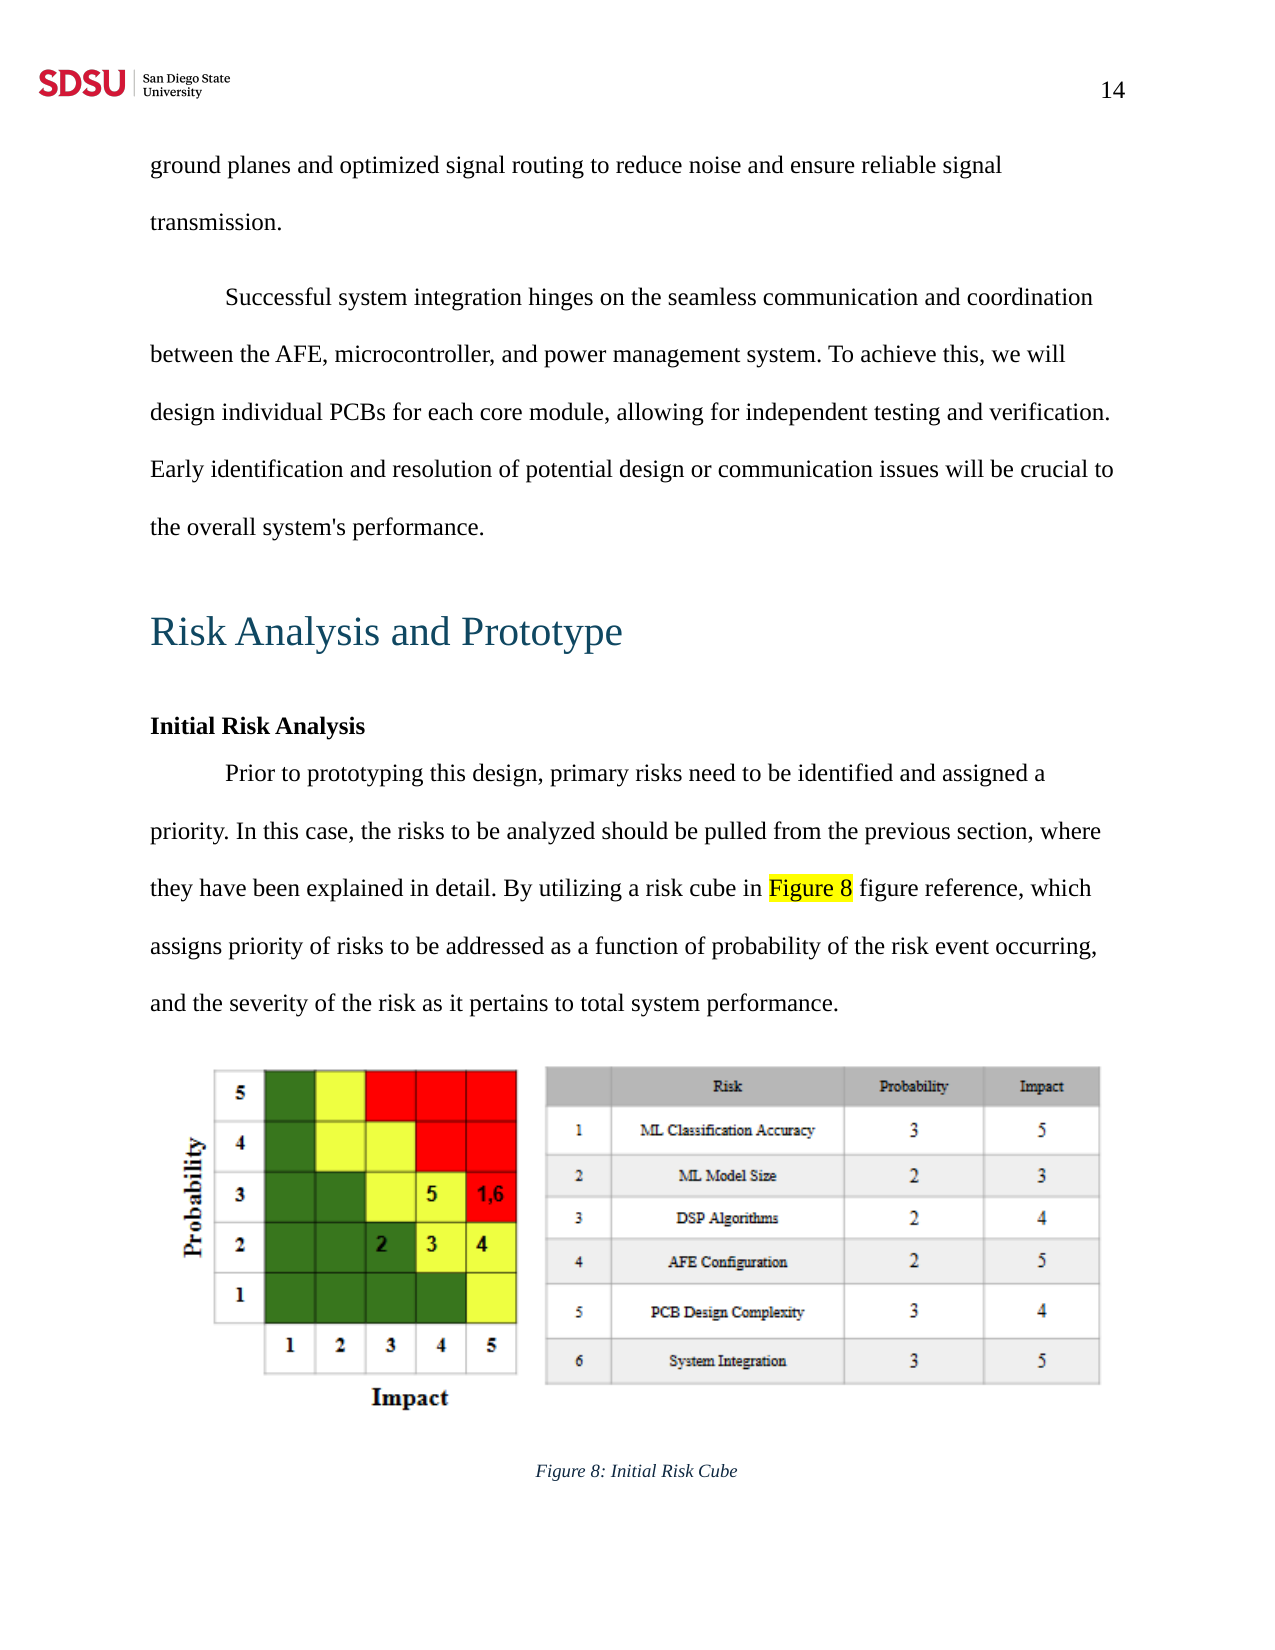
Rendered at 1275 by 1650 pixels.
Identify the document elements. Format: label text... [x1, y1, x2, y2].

picture [167, 1062, 1108, 1415]
picture [33, 26, 235, 140]
subtitle Risk Analysis and Prototype [150, 607, 1125, 654]
text Figure 8: Initial Risk Cube [150, 1460, 1125, 1481]
text Successful system integration hinges on the seamless communication and coordination between the AFE, microcontroller, and power management system. To achieve this, we will design individual PCBs for each core module, allowing for independent testing and verification. Early identification and resolution of potential design or communication issues will be crucial to the overall system's performance. [150, 282, 1125, 540]
text Initial Risk Analysis [150, 711, 1125, 739]
